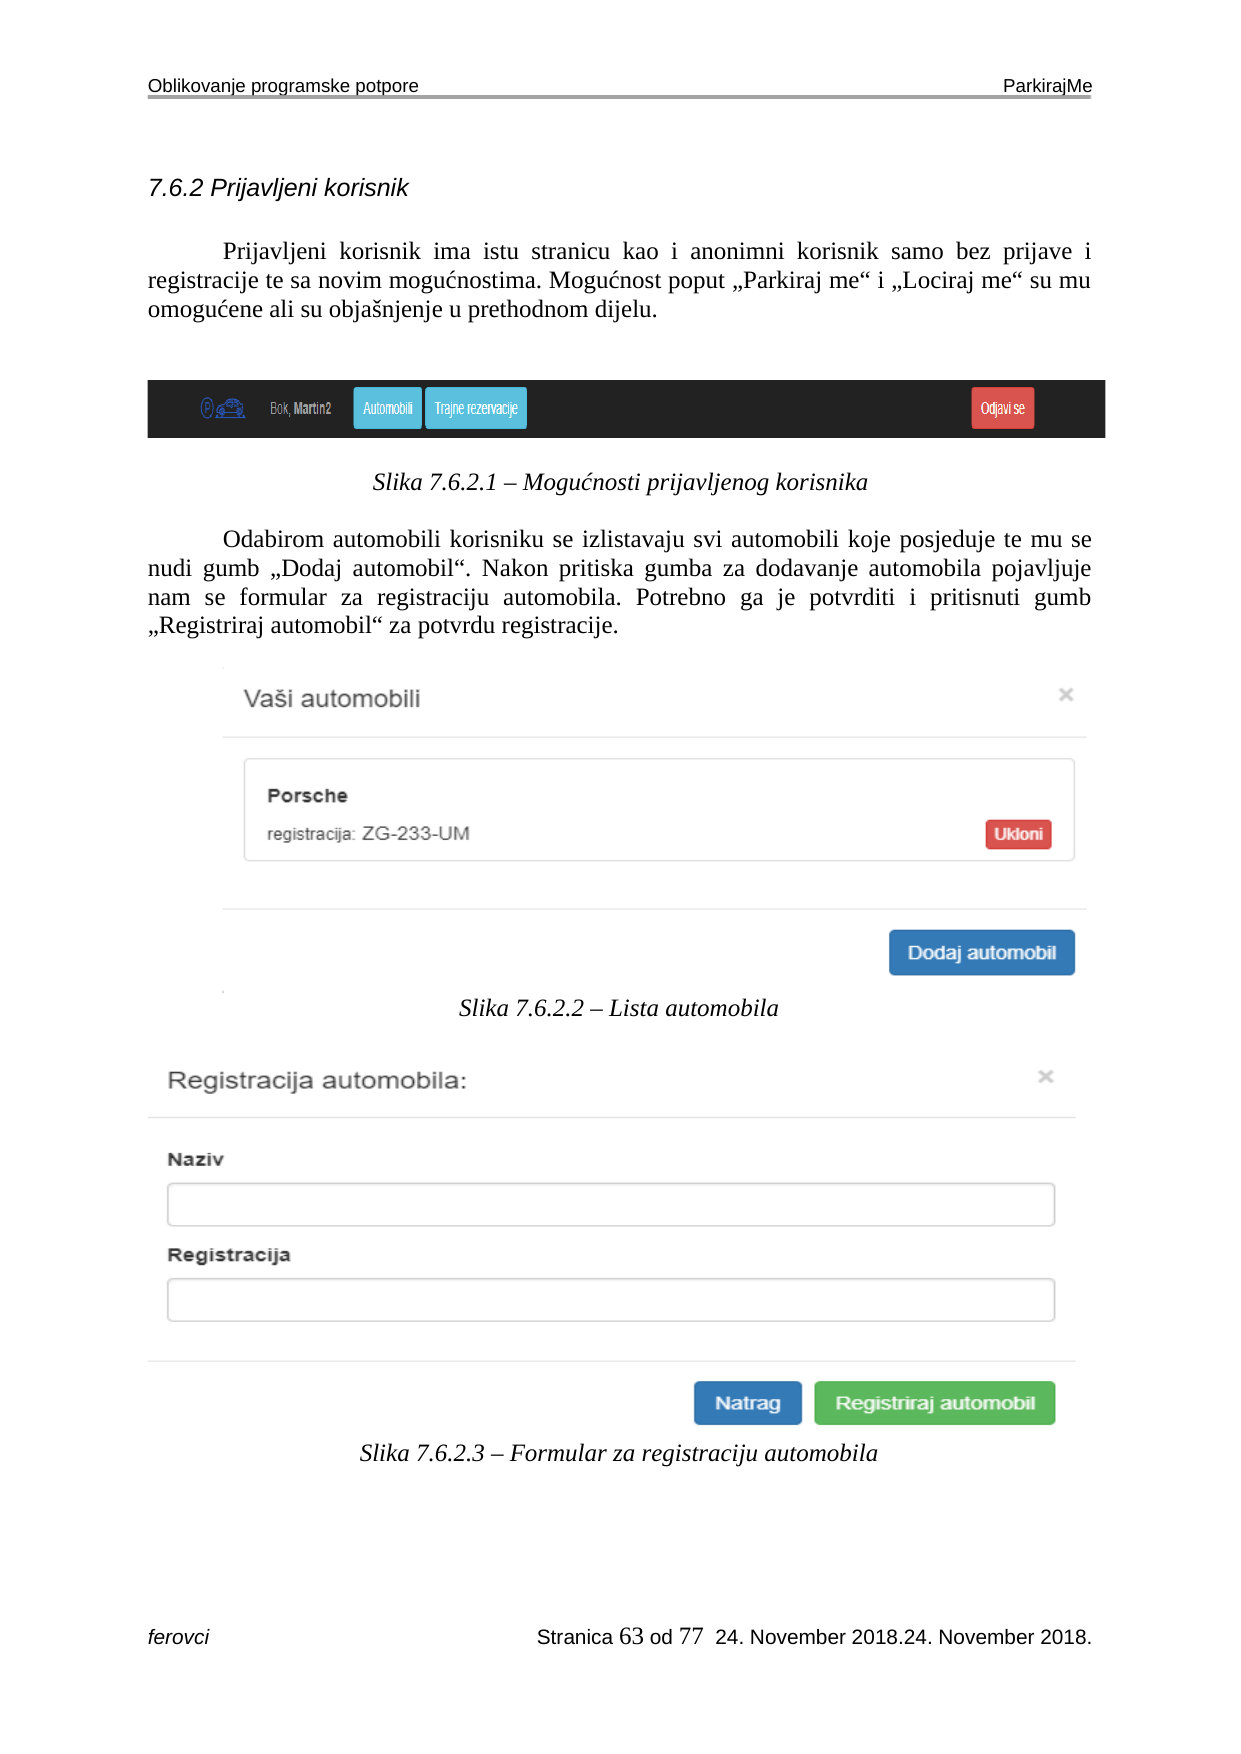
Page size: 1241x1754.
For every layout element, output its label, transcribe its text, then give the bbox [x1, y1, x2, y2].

picture [147, 380, 1106, 438]
text Slika 7.6.2.1 – Mogućnosti prijavljenog korisnika [148, 467, 1093, 495]
text Odabirom automobili korisniku se izlistavaju svi automobili koje posjeduje te mu se nudi gumb „Dodaj automobil“. Nakon pritiska gumba za dodavanje automobila pojavljuje nam se formular za registraciju automobila. Potrebno ga je potvrditi i pritisnuti gumb „Registriraj automobil“ za potvrdu registracije. [148, 524, 1093, 639]
picture [222, 667, 1087, 993]
picture [147, 1050, 1076, 1438]
text Slika 7.6.2.2 – Lista automobila [148, 993, 1093, 1022]
text Prijavljeni korisnik ima istu stranicu kao i anonimni korisnik samo bez prijave i registracije te sa novim mogućnostima. Mogućnost poput „Parkiraj me“ i „Lociraj me“ su mu omogućene ali su objašnjenje u prethodnom dijelu. [148, 236, 1093, 323]
text Slika 7.6.2.3 – Formular za registraciju automobila [148, 1438, 1093, 1467]
picture [147, 95, 1092, 99]
subtitle 7.6.2 Prijavljeni korisnik [148, 173, 1093, 201]
